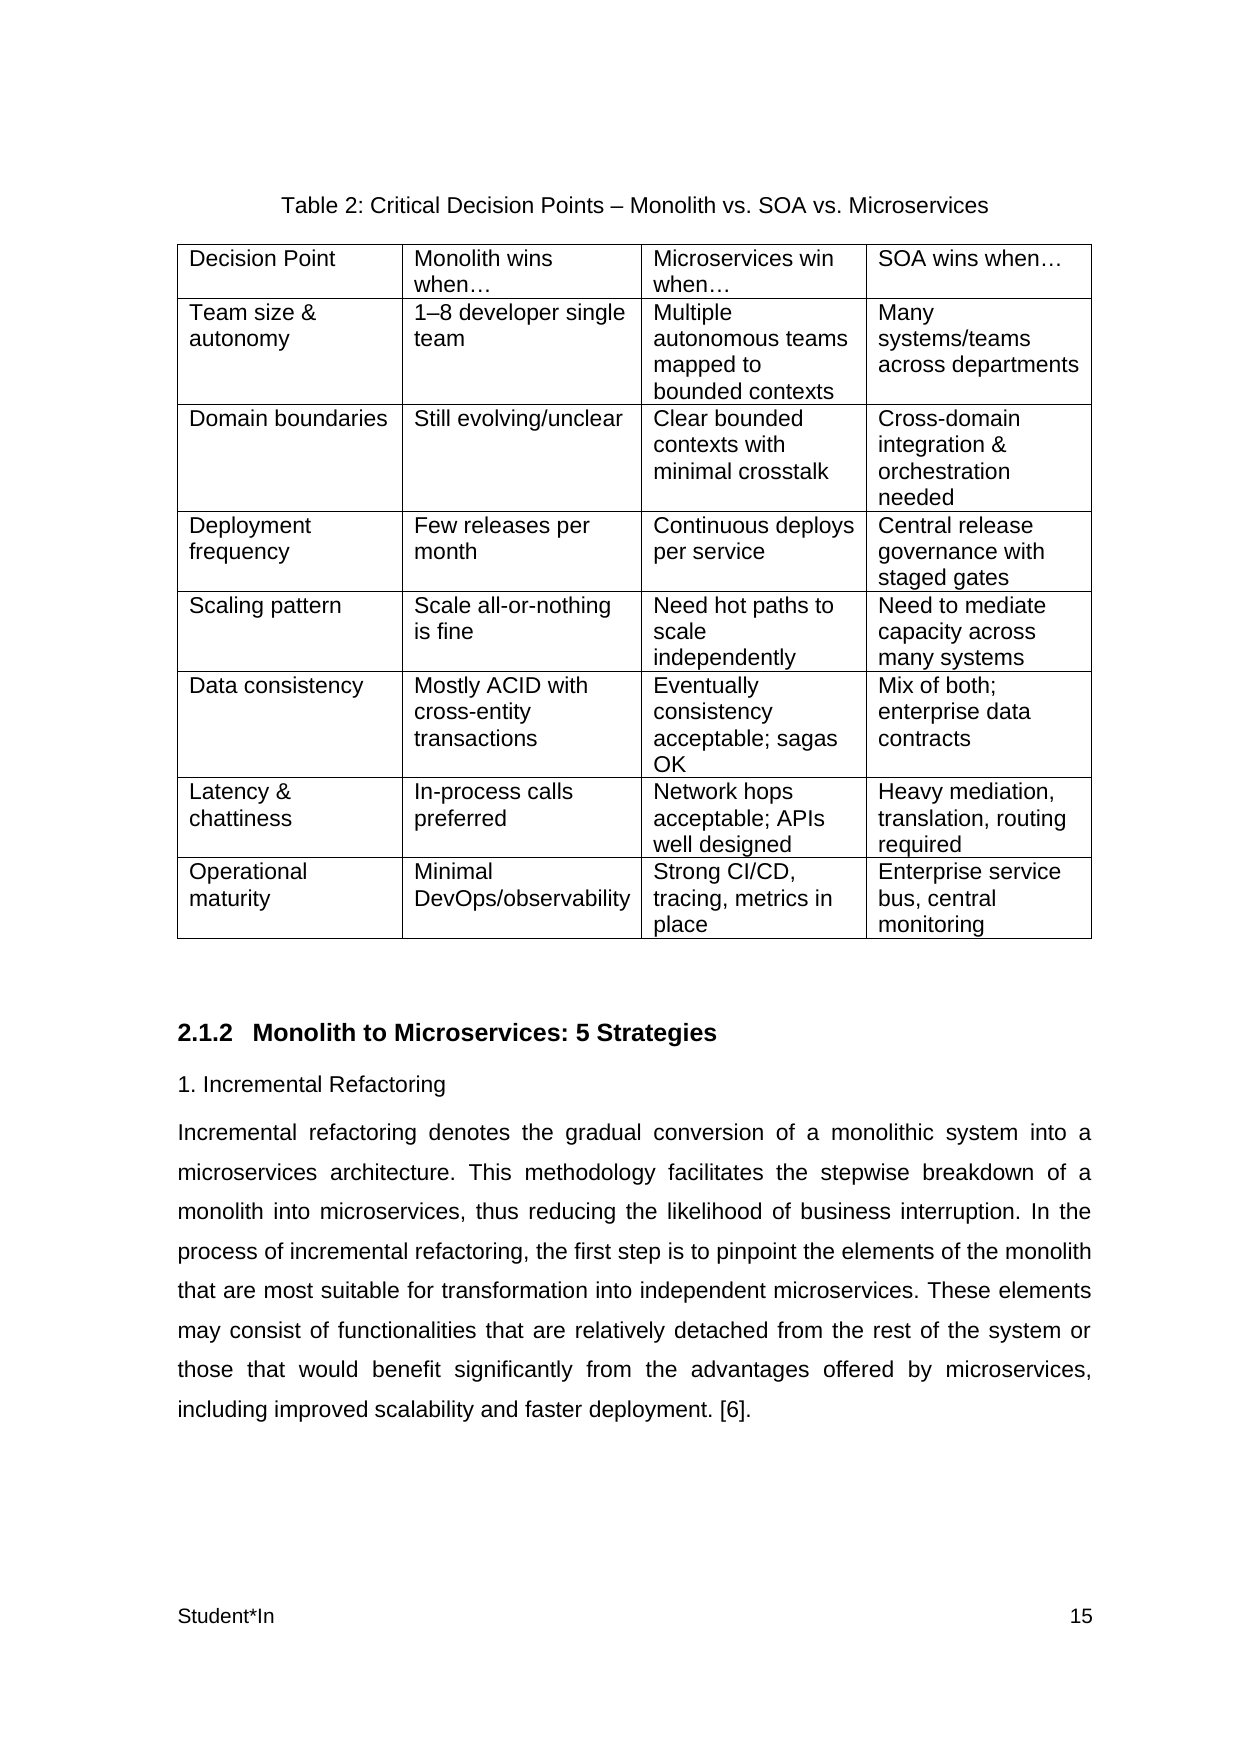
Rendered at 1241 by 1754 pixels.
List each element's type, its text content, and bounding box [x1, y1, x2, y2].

table_cell Scale all-or-nothing is fine [403, 592, 641, 671]
table_cell Eventually consistency acceptable; sagas OK [642, 672, 866, 777]
table_cell Few releases per month [403, 512, 641, 591]
table_cell Domain boundaries [178, 405, 402, 511]
table_cell Data consistency [178, 672, 402, 777]
table_header Decision Point [178, 245, 402, 298]
text 1. Incremental Refactoring [177, 1071, 1092, 1098]
table_cell Heavy mediation, translation, routing required [867, 778, 1091, 857]
table_cell In-process calls preferred [403, 778, 641, 857]
table_cell Still evolving/unclear [403, 405, 641, 511]
table_cell Multiple autonomous teams mapped to bounded contexts [642, 299, 866, 404]
table_cell Minimal DevOps/observability [403, 858, 641, 937]
table_cell Network hops acceptable; APIs well designed [642, 778, 866, 857]
table_cell Need hot paths to scale independently [642, 592, 866, 671]
table_cell Mix of both; enterprise data contracts [867, 672, 1091, 777]
table_cell Deployment frequency [178, 512, 402, 591]
table_cell Cross-domain integration & orchestration needed [867, 405, 1091, 511]
table_cell 1–8 developer single team [403, 299, 641, 404]
table_cell Operational maturity [178, 858, 402, 937]
table_header Monolith wins when… [403, 245, 641, 298]
table_cell Strong CI/CD, tracing, metrics in place [642, 858, 866, 937]
table_header SOA wins when… [867, 245, 1091, 298]
text Table 2: Critical Decision Points – Monolith vs. SOA vs. Microservices [177, 190, 1092, 219]
table_header Microservices win when… [642, 245, 866, 298]
table_cell Mostly ACID with cross-entity transactions [403, 672, 641, 777]
text Incremental refactoring denotes the gradual conversion of a monolithic system into a microservices architecture. This methodology facilitates the stepwise breakdown of a monolith into microservices, thus reducing the likelihood of business interruption. In the process of incremental refactoring, the first step is to pinpoint the elements of the monolith that are most suitable for transformation into independent microservices. These elements may consist of functionalities that are relatively detached from the rest of the system or those that would benefit significantly from the advantages offered by microservices, including improved scalability and faster deployment. [6]. [177, 1119, 1092, 1422]
table_cell Many systems/teams across departments [867, 299, 1091, 404]
table_cell Enterprise service bus, central monitoring [867, 858, 1091, 937]
table_cell Central release governance with staged gates [867, 512, 1091, 591]
table_cell Need to mediate capacity across many systems [867, 592, 1091, 671]
table_cell Latency & chattiness [178, 778, 402, 857]
table_cell Clear bounded contexts with minimal crosstalk [642, 405, 866, 511]
table_cell Scaling pattern [178, 592, 402, 671]
subtitle Monolith to Microservices: 5 Strategies [177, 1017, 1092, 1046]
table_cell Team size & autonomy [178, 299, 402, 404]
table_cell Continuous deploys per service [642, 512, 866, 591]
